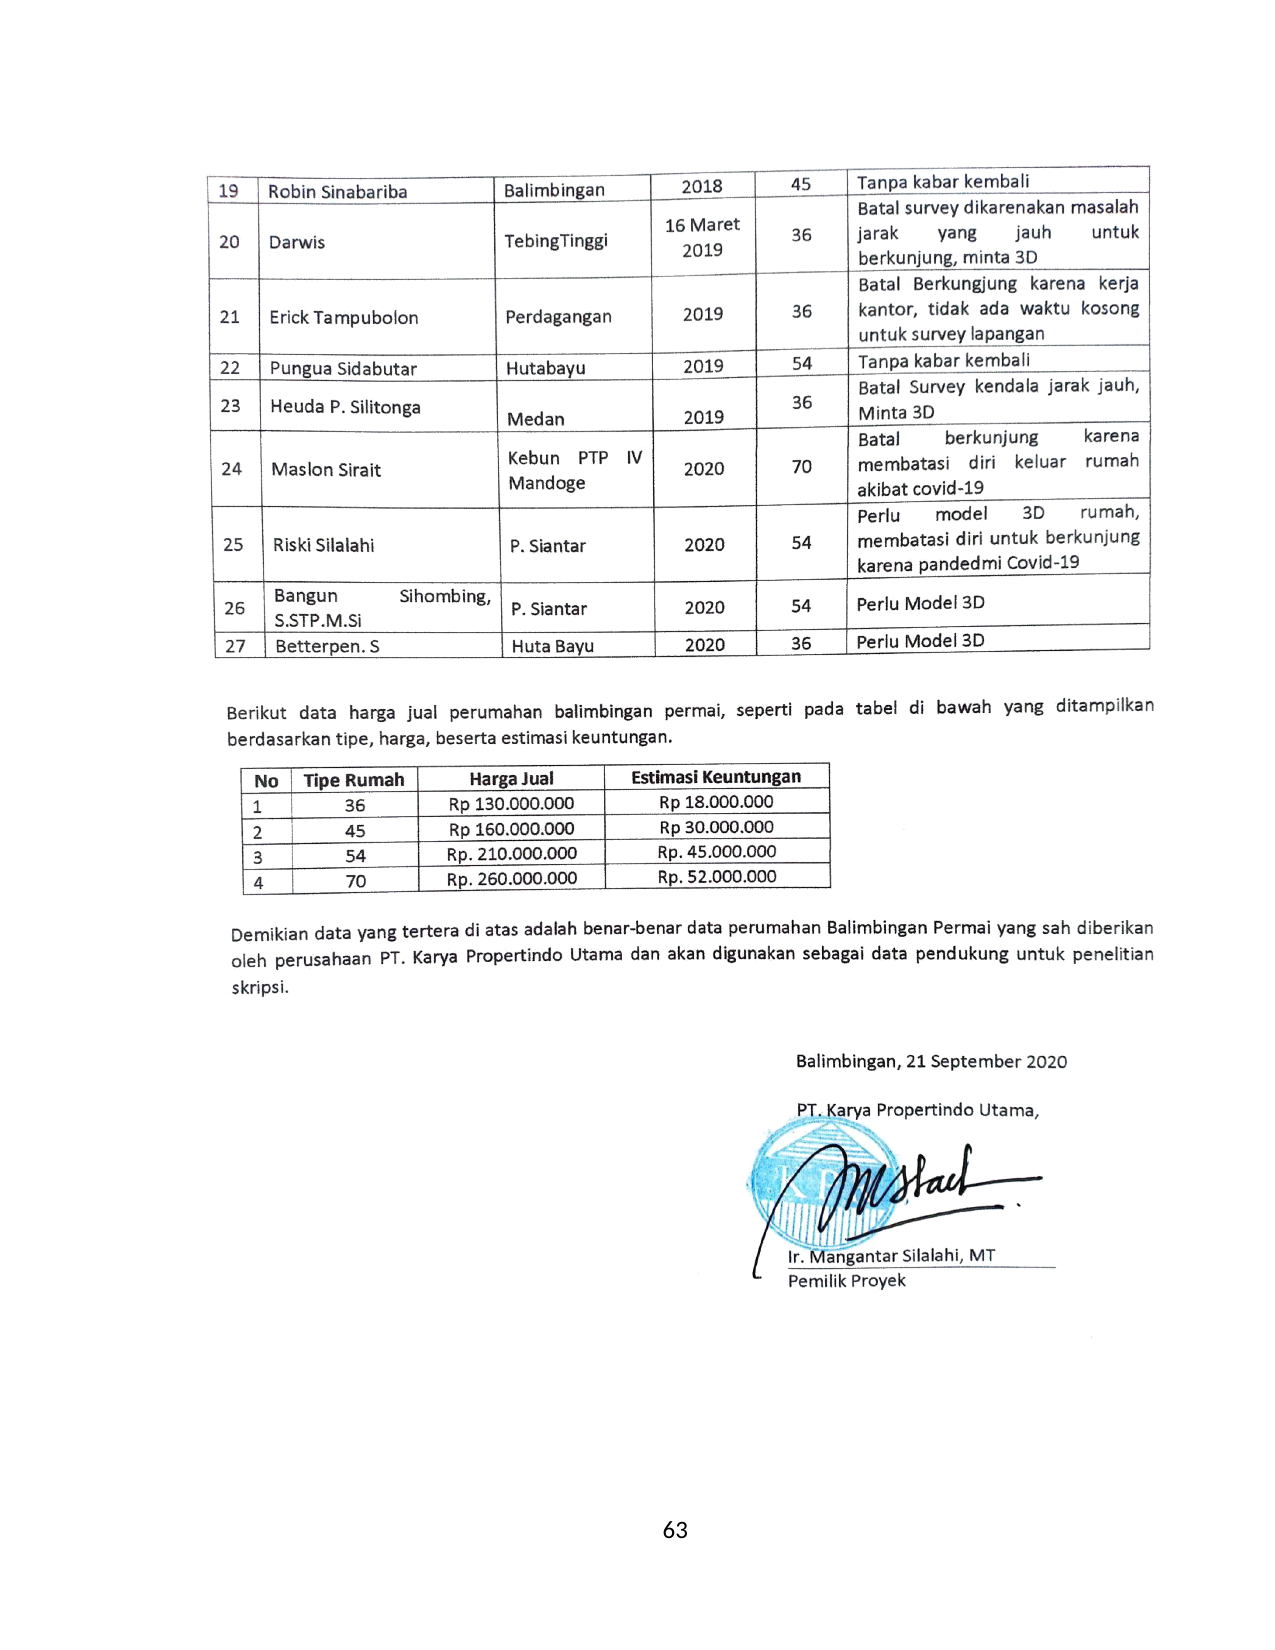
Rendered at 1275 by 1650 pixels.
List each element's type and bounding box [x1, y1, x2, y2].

picture [173, 150, 1167, 1417]
